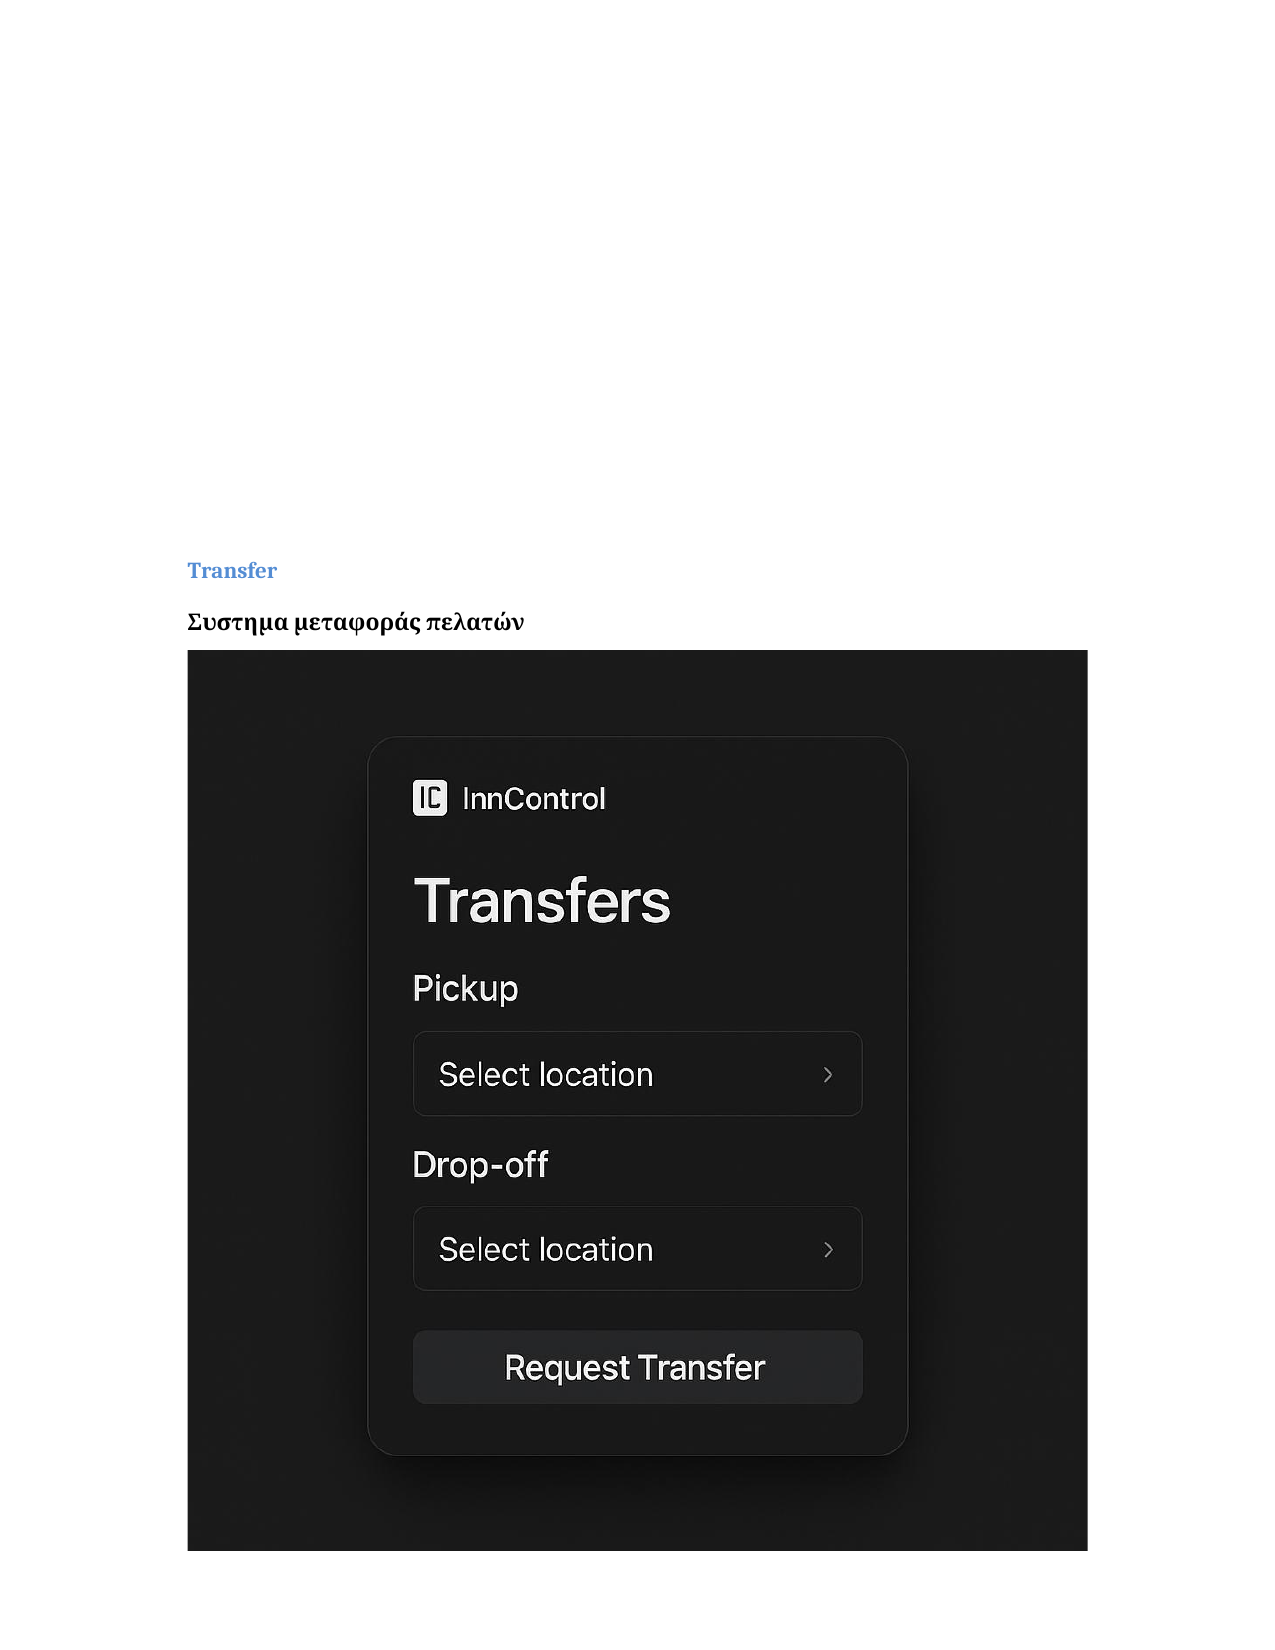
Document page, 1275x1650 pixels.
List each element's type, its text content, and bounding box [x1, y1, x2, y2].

text Συστημα μεταφοράς πελατών [187, 609, 1087, 636]
picture [187, 650, 1088, 1551]
text Transfer [187, 558, 1087, 585]
